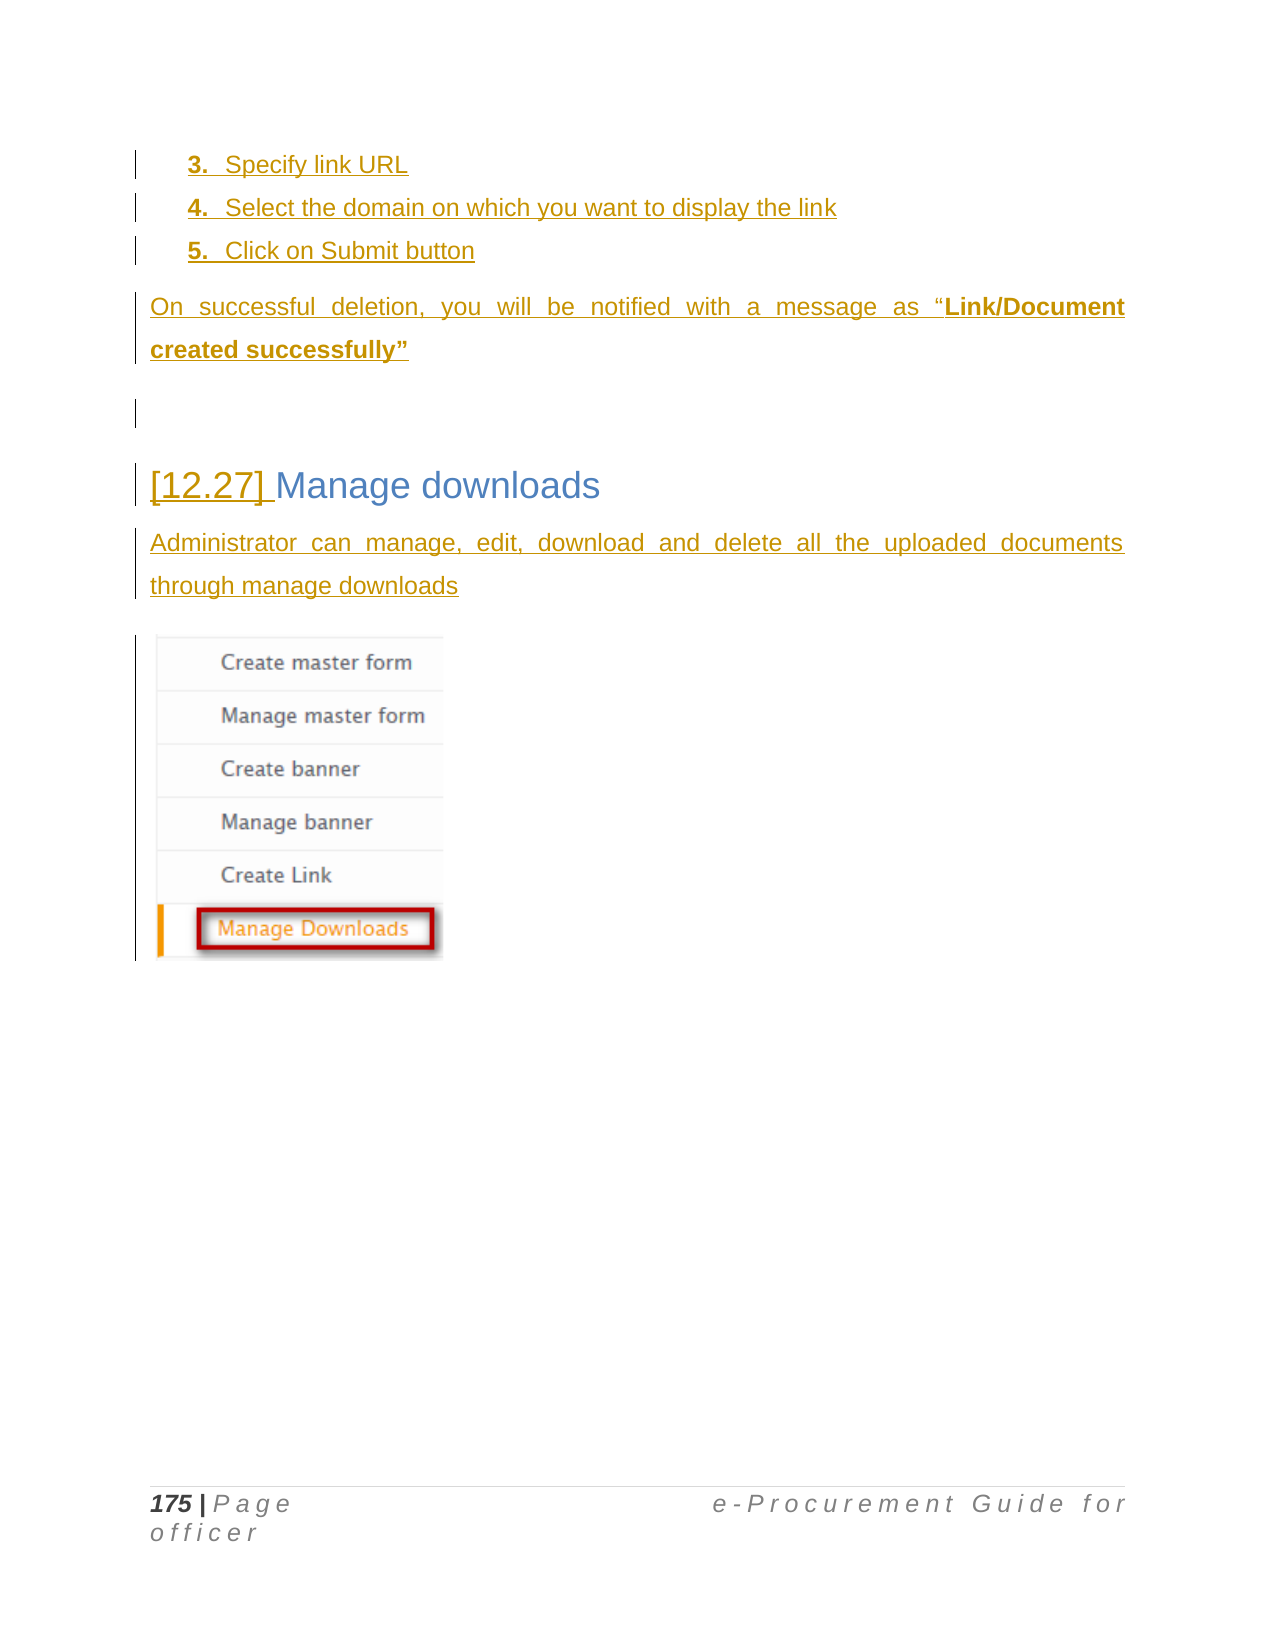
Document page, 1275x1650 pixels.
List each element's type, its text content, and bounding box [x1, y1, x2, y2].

subtitle Manage downloads [150, 463, 1125, 506]
picture [150, 634, 444, 961]
